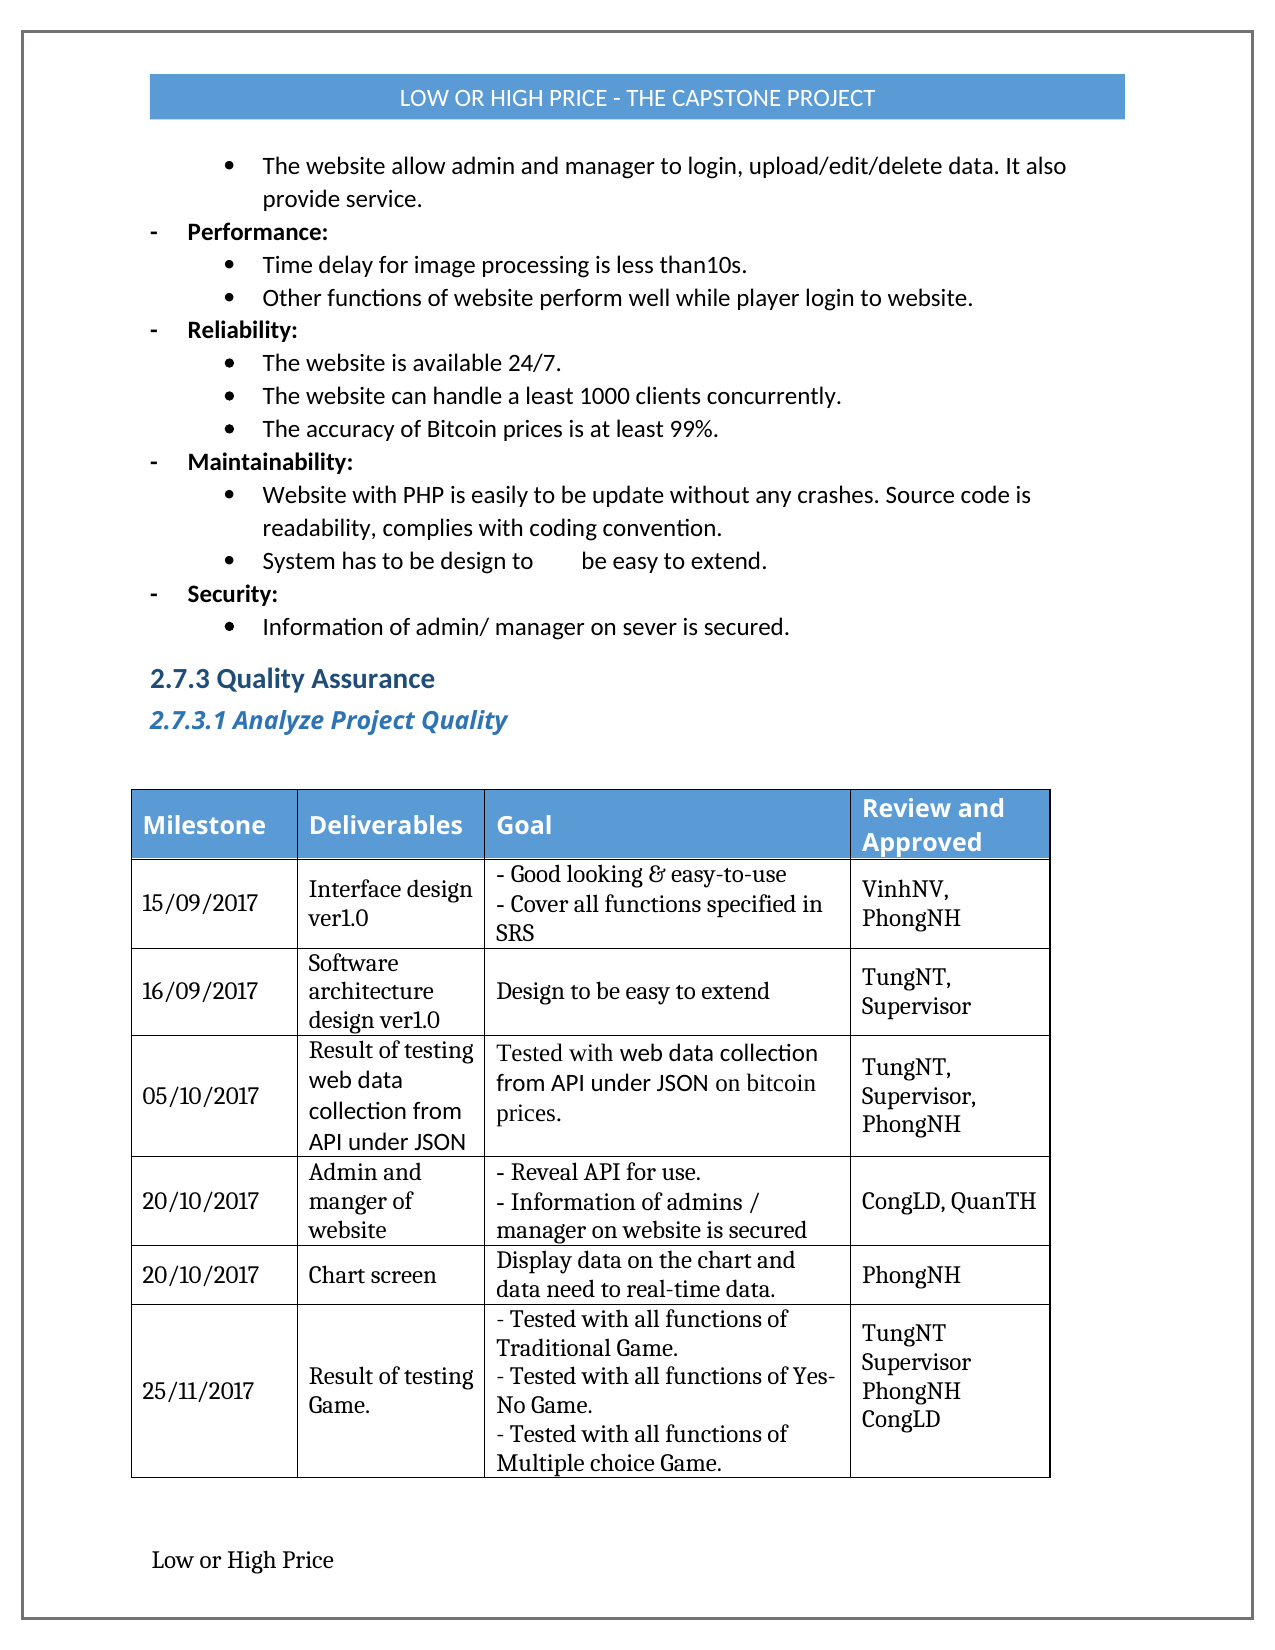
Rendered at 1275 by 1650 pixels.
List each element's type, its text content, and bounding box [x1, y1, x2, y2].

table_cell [485, 1305, 850, 1477]
list The accuracy of Bitcoin prices is at least 99%. [225, 413, 1125, 444]
list System has to be design to be easy to extend. [225, 545, 1125, 576]
table_cell CongLD, QuanTH [851, 1157, 1049, 1245]
table_cell - Good looking & easy-to-use - Cover all functions specified in SRS [485, 860, 850, 947]
list Other functions of website perform well while player login to website. [225, 282, 1125, 312]
list The website can handle a least 1000 clients concurrently. [225, 380, 1125, 411]
table_cell Result of testing web data collection from API under JSON [298, 1036, 484, 1156]
list Reliability: [150, 314, 1125, 345]
table_cell Tested with web data collection from API under JSON on bitcoin prices. [485, 1036, 850, 1156]
table_header Review and Approved [851, 790, 1049, 858]
table_cell Design to be easy to extend [485, 949, 850, 1035]
list Security: [150, 578, 1125, 608]
table_cell PhongNH [851, 1246, 1049, 1304]
table_header Milestone [132, 790, 297, 858]
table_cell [298, 1305, 484, 1477]
table_cell 16/09/2017 [132, 949, 297, 1035]
table_cell 15/09/2017 [132, 860, 297, 947]
table_cell Interface design ver1.0 [298, 860, 484, 947]
subtitle 2.7.3 Quality Assurance [150, 660, 1125, 696]
table_cell Software architecture design ver1.0 [298, 949, 484, 1035]
table_cell Chart screen [298, 1246, 484, 1304]
table_cell VinhNV, PhongNH [851, 860, 1049, 947]
table_cell TungNT, Supervisor [851, 949, 1049, 1035]
list Maintainability: [150, 446, 1125, 477]
table_cell Admin and manger of website [298, 1157, 484, 1245]
table_cell 05/10/2017 [132, 1036, 297, 1156]
list Time delay for image processing is less than10s. [225, 249, 1125, 279]
list The website is available 24/7. [225, 347, 1125, 378]
list Performance: [150, 216, 1125, 246]
table_cell 20/10/2017 [132, 1246, 297, 1304]
list Information of admin/ manager on sever is secured. [225, 611, 1125, 641]
subtitle 2.7.3.1 Analyze Project Quality [150, 703, 1125, 737]
table_cell Display data on the chart and data need to real-time data. [485, 1246, 850, 1304]
table_cell - Reveal API for use. - Information of admins / manager on website is secured [485, 1157, 850, 1245]
table_cell TungNT, Supervisor, PhongNH [851, 1036, 1049, 1156]
list The website allow admin and manager to login, upload/edit/delete data. It also provide service. [225, 150, 1125, 213]
table_header Goal [485, 790, 850, 858]
list Website with PHP is easily to be update without any crashes. Source code is readability, complies with coding convention. [225, 479, 1125, 543]
table_cell 20/10/2017 [132, 1157, 297, 1245]
table_header Deliverables [298, 790, 484, 858]
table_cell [851, 1305, 1049, 1477]
table_cell 25/11/2017 [132, 1305, 297, 1477]
